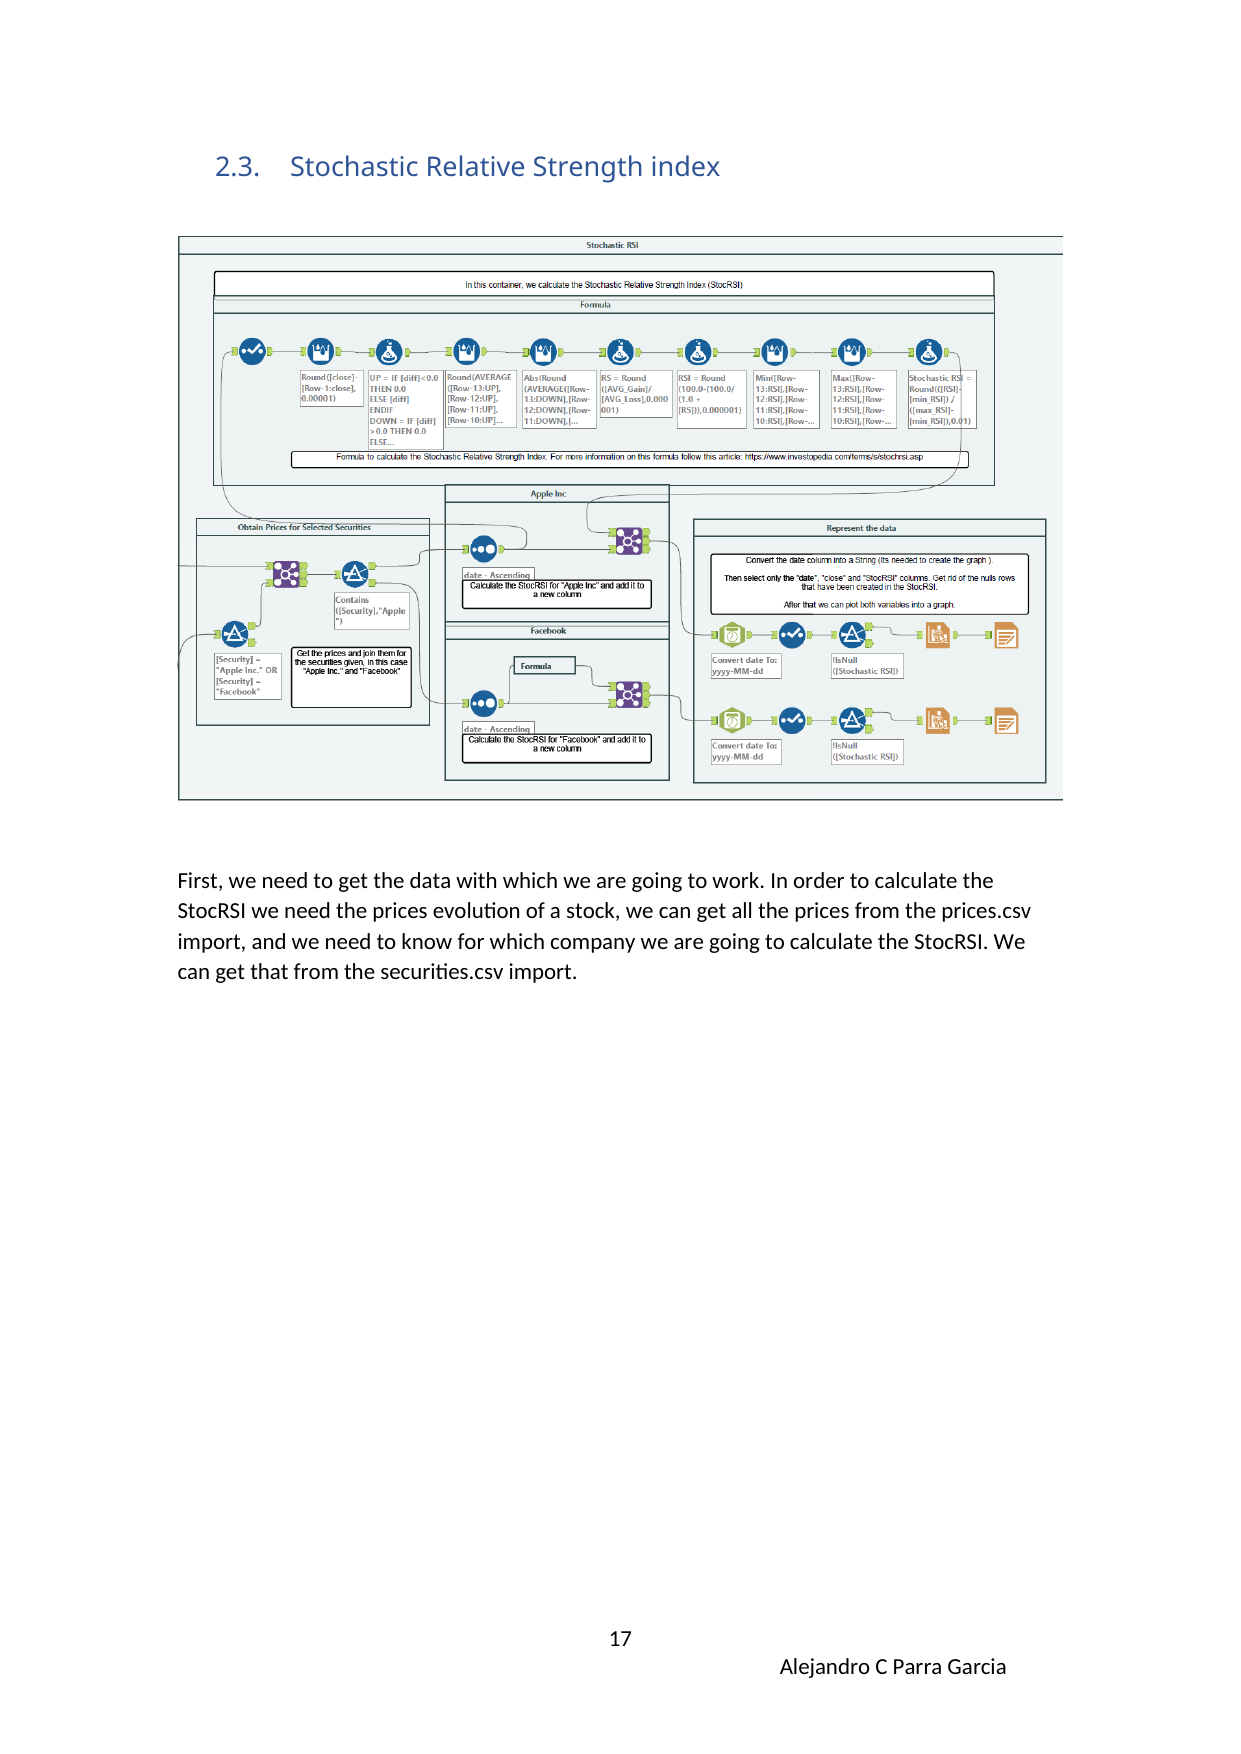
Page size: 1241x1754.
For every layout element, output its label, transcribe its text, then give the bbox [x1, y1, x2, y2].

subtitle Stochastic Relative Strength index [215, 148, 1063, 184]
picture [177, 234, 1063, 801]
text First, we need to get the data with which we are going to work. In order to calculate the StocRSI we need the prices evolution of a stock, we can get all the prices from the prices.csv import, and we need to know for which company we are going to calculate the StocRSI. We can get that from the securities.csv import. [177, 866, 1063, 985]
